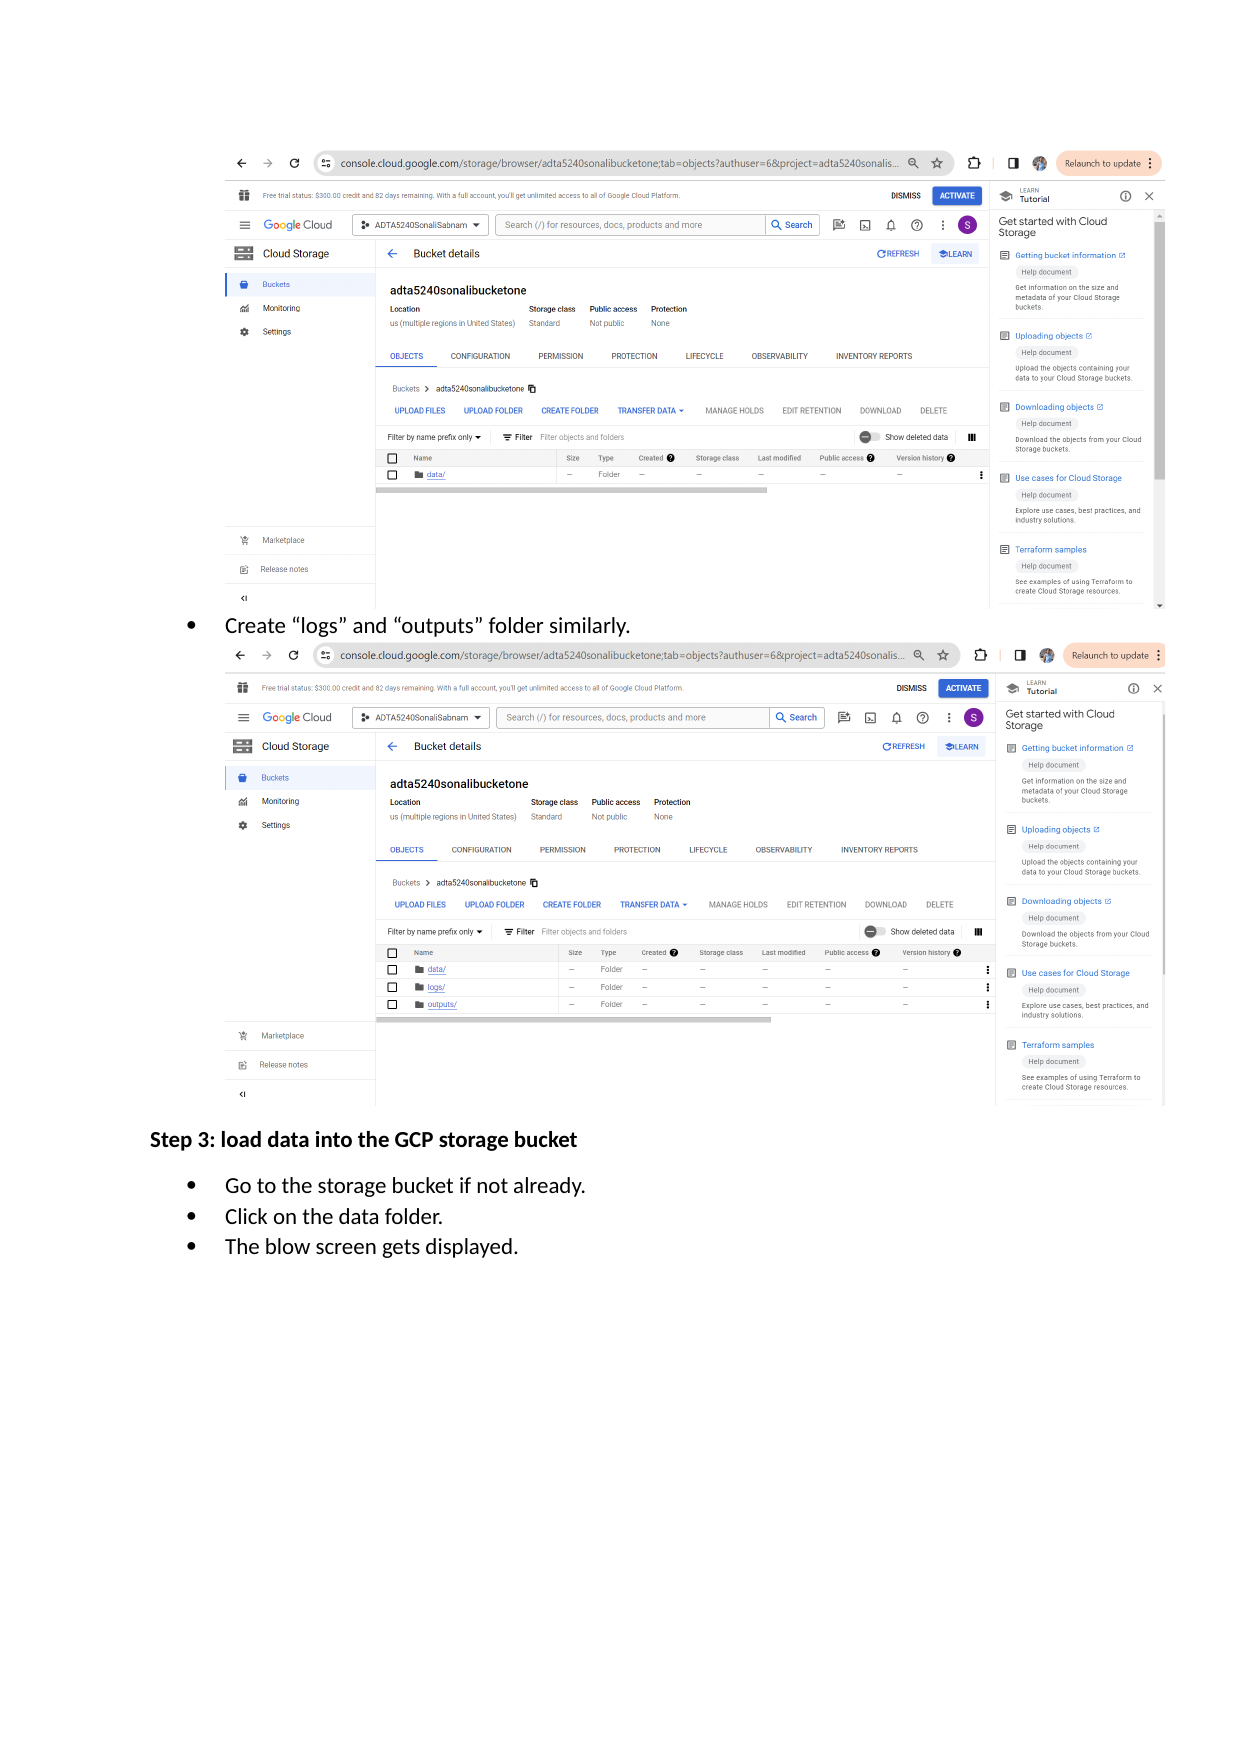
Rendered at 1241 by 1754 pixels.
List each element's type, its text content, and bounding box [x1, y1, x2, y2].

text Step 3: load data into the GCP storage bucket [150, 1125, 1090, 1153]
list Create “logs” and “outputs” folder similarly. [187, 611, 1090, 639]
list Click on the data folder. [187, 1202, 1090, 1230]
picture [225, 150, 1166, 609]
list The blow screen gets displayed. [187, 1232, 1090, 1260]
picture [225, 641, 1166, 1106]
list Go to the storage bucket if not already. [187, 1172, 1090, 1200]
